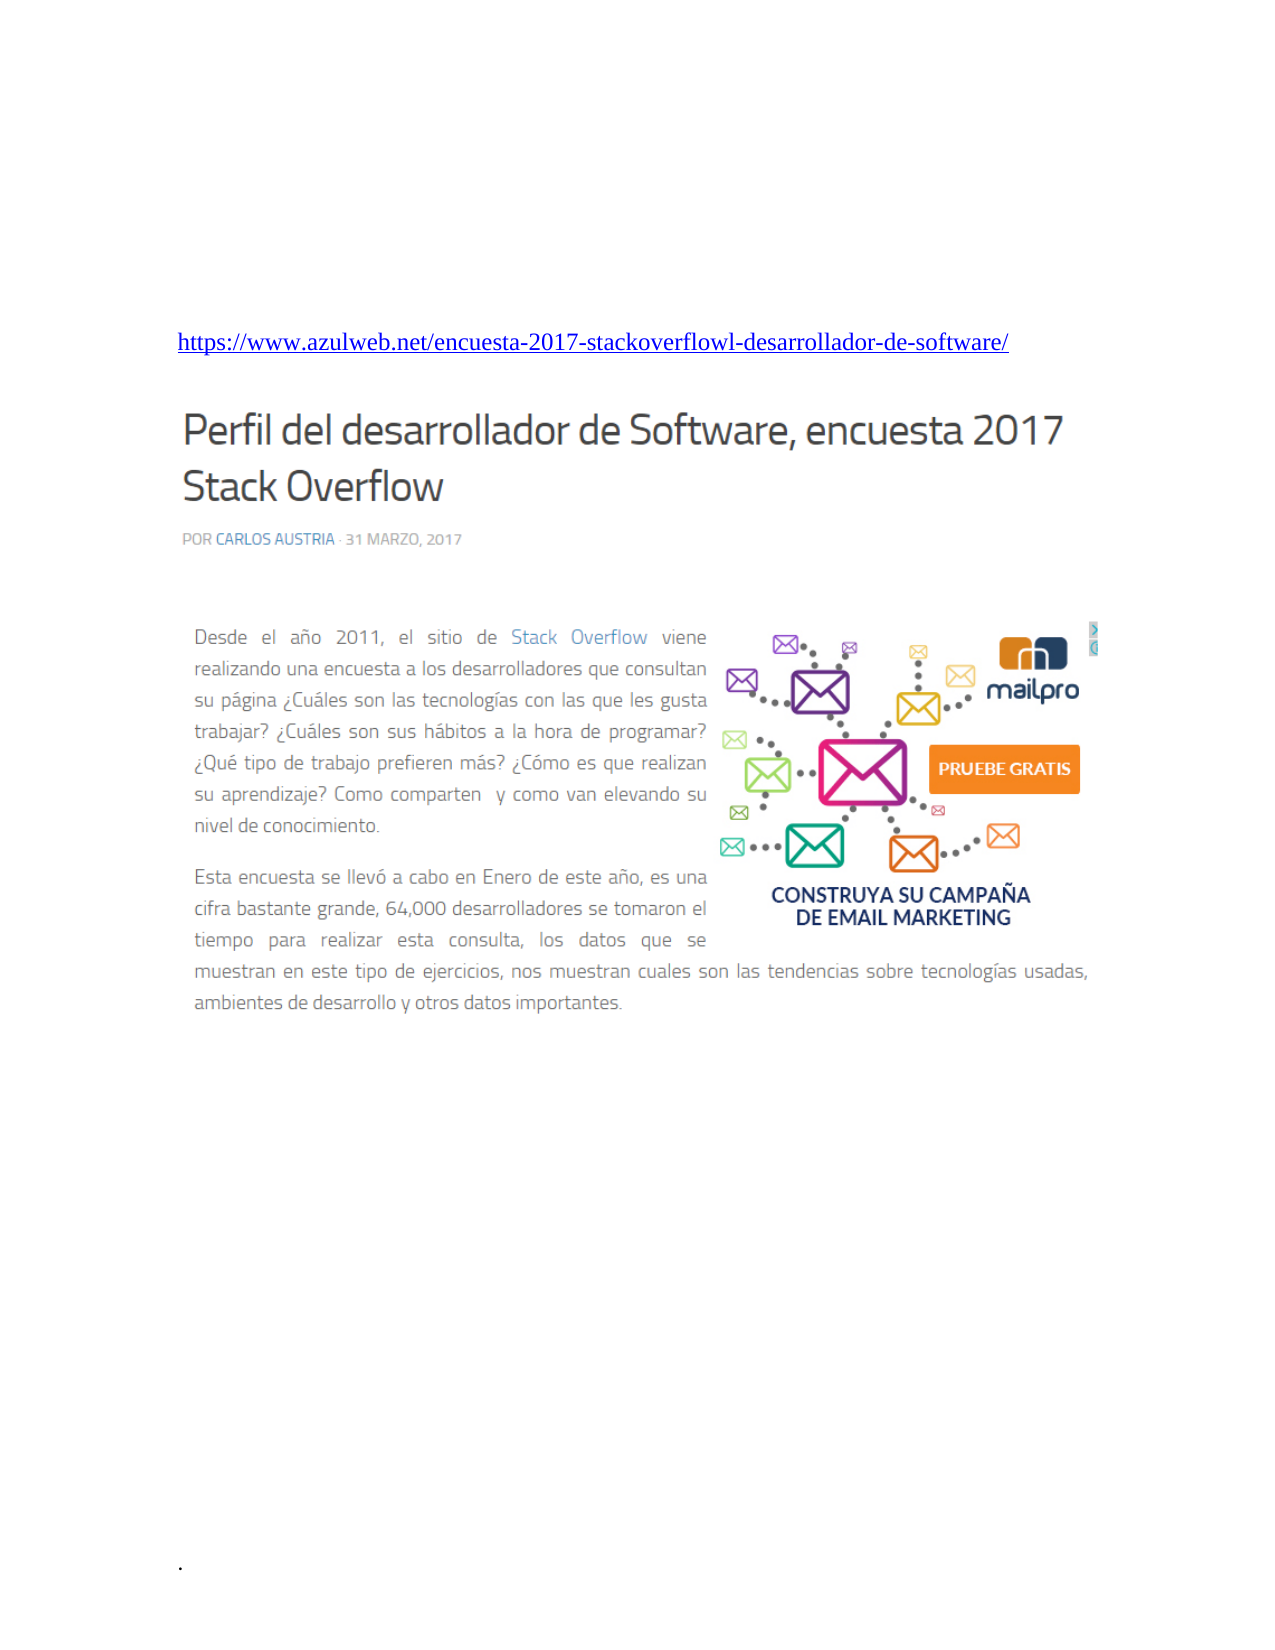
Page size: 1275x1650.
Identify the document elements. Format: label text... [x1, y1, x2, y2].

text https://www.azulweb.net/encuesta-2017-stackoverflowl-desarrollador-de-software/ [177, 327, 1098, 356]
picture [177, 607, 1098, 1035]
picture [177, 386, 1098, 577]
